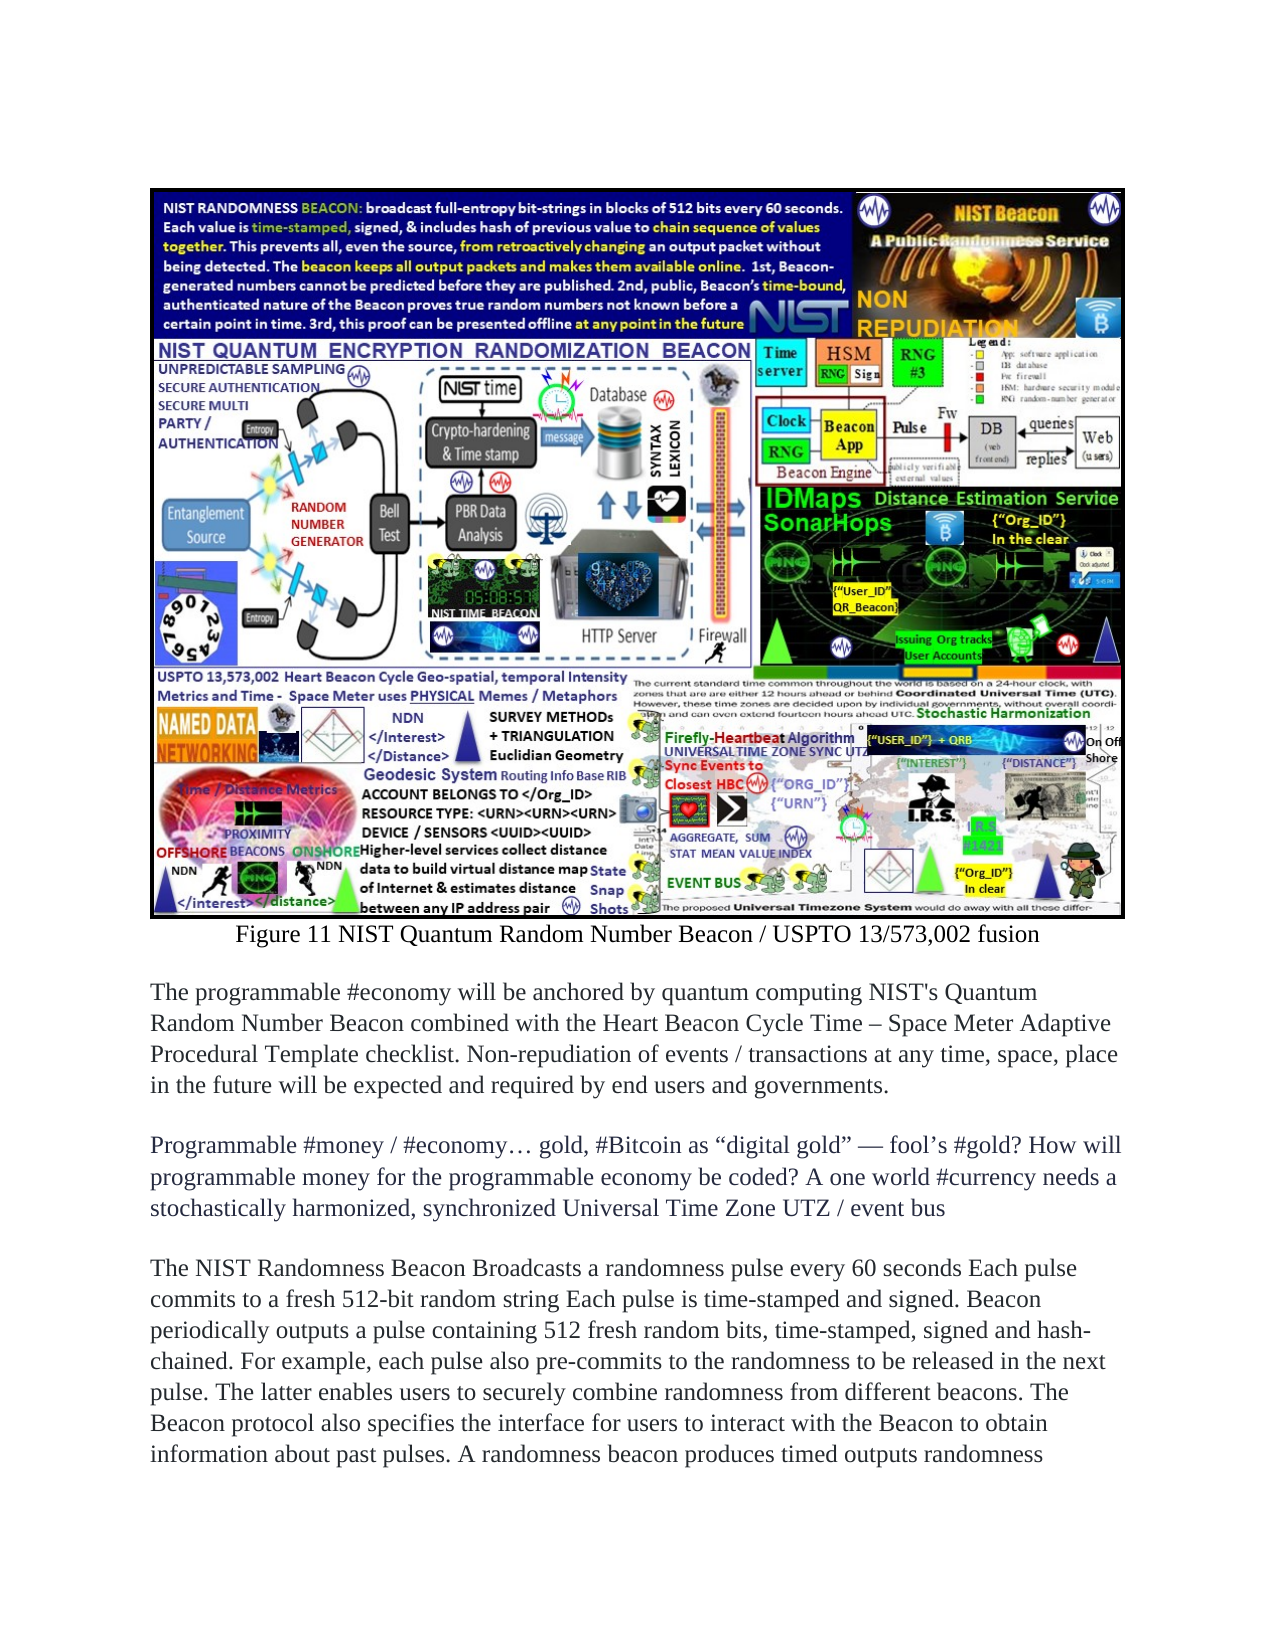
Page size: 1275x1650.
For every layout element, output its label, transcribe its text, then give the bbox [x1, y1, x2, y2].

text Figure 11 NIST Quantum Random Number Beacon / USPTO 13/573,002 fusion [150, 919, 1125, 948]
text The programmable #economy will be anchored by quantum computing NIST's Quantum Random Number Beacon combined with the Heart Beacon Cycle Time – Space Meter Adaptive Procedural Template checklist. Non-repudiation of events / transactions at any time, space, place in the future will be expected and required by end users and governments. [150, 977, 1125, 1099]
picture [154, 192, 1121, 915]
text Programmable #money / #economy… gold, #Bitcoin as “digital gold” — fool’s #gold? How will programmable money for the programmable economy be coded? A one world #currency needs a stochastically harmonized, synchronized Universal Time Zone UTZ / event bus [150, 1131, 1125, 1221]
text The NIST Randomness Beacon Broadcasts a randomness pulse every 60 seconds Each pulse commits to a fresh 512-bit random string Each pulse is time-stamped and signed. Beacon periodically outputs a pulse containing 512 fresh random bits, time-stamped, signed and hash-chained. For example, each pulse also pre-commits to the randomness to be released in the next pulse. The latter enables users to securely combine randomness from different beacons. The Beacon protocol also specifies the interface for users to interact with the Beacon to obtain information about past pulses. A randomness beacon produces timed outputs randomness [150, 1253, 1125, 1468]
